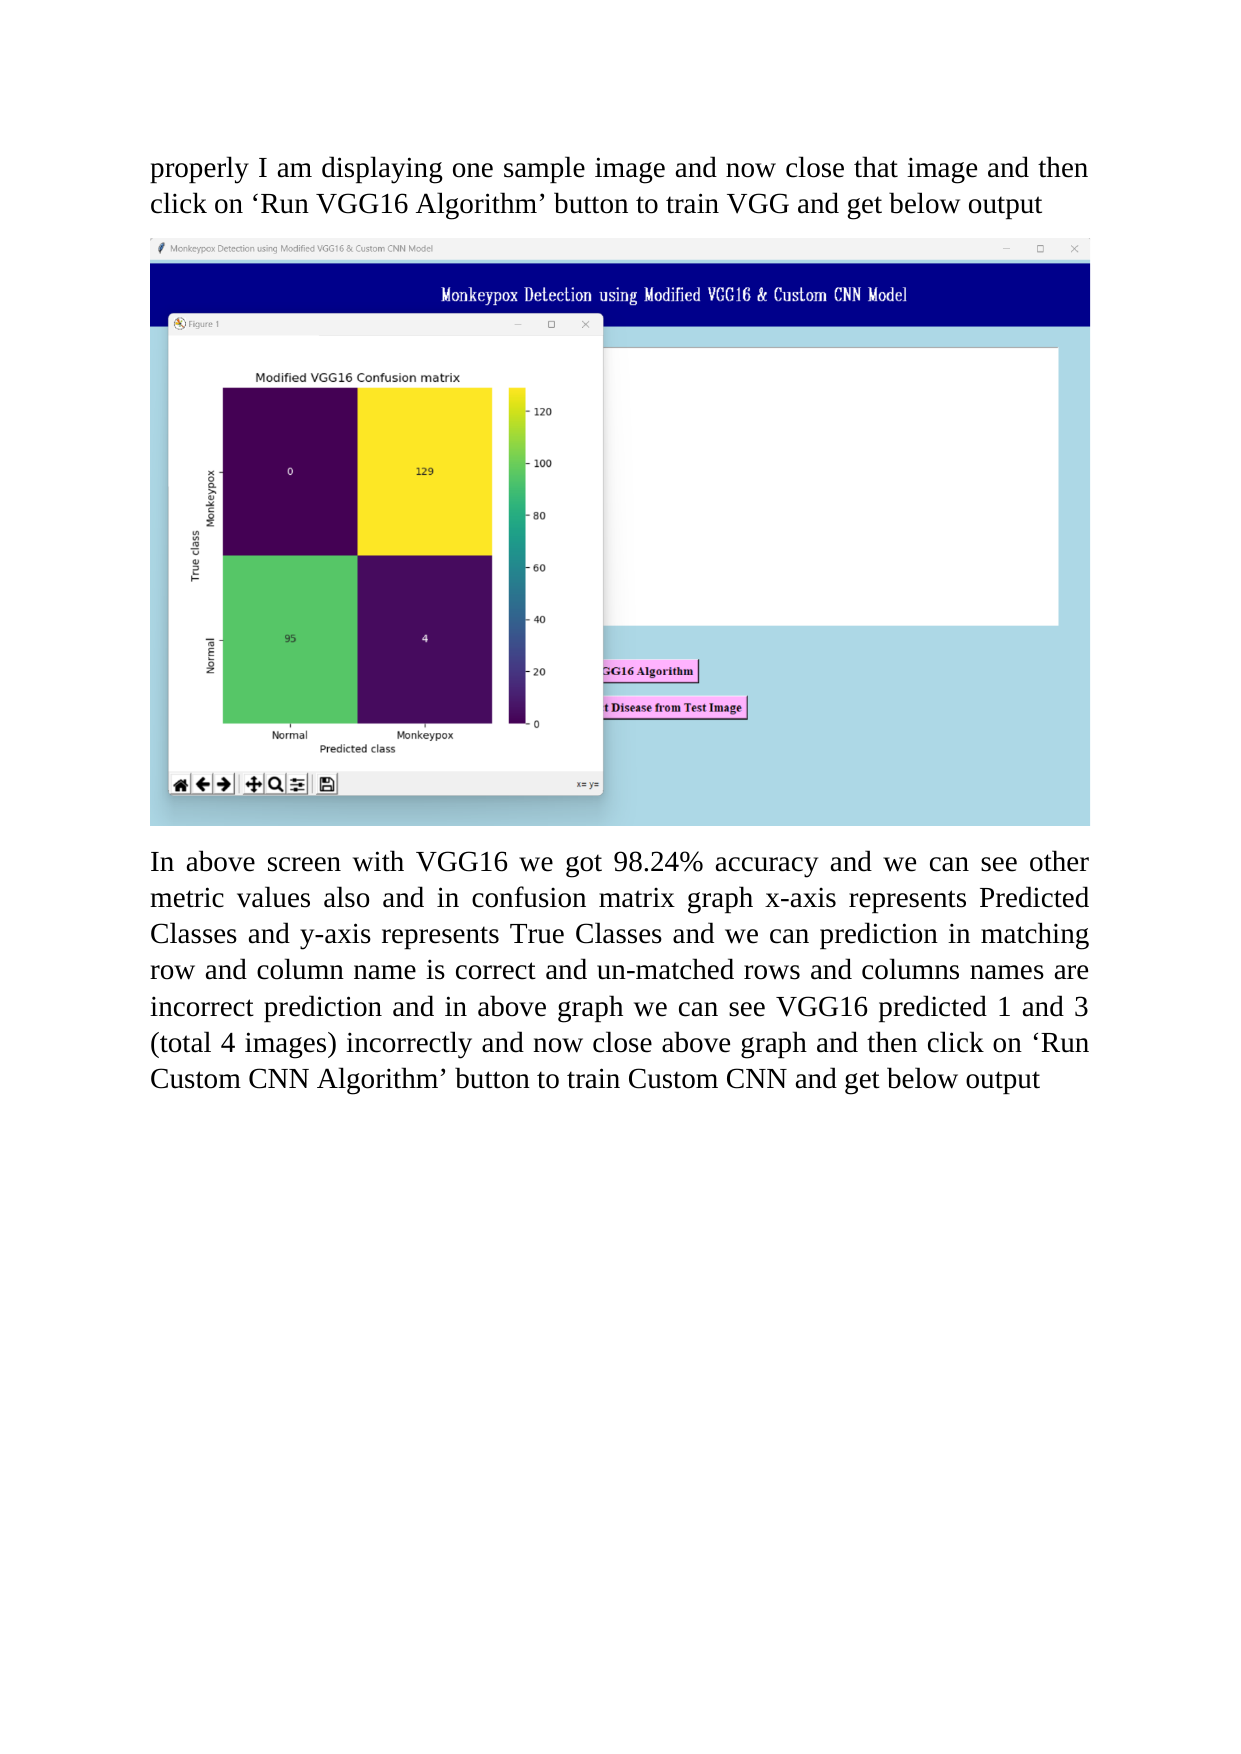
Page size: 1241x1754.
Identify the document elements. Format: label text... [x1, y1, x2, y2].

text In above screen with VGG16 we got 98.24% accuracy and we can see other metric values also and in confusion matrix graph x-axis represents Predicted Classes and y-axis represents True Classes and we can prediction in matching row and column name is correct and un-matched rows and columns names are incorrect prediction and in above graph we can see VGG16 predicted 1 and 3 (total 4 images) incorrectly and now close above graph and then click on ‘Run Custom CNN Algorithm’ button to train Custom CNN and get below output [150, 844, 1090, 1094]
picture [150, 238, 1091, 826]
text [150, 150, 1090, 220]
